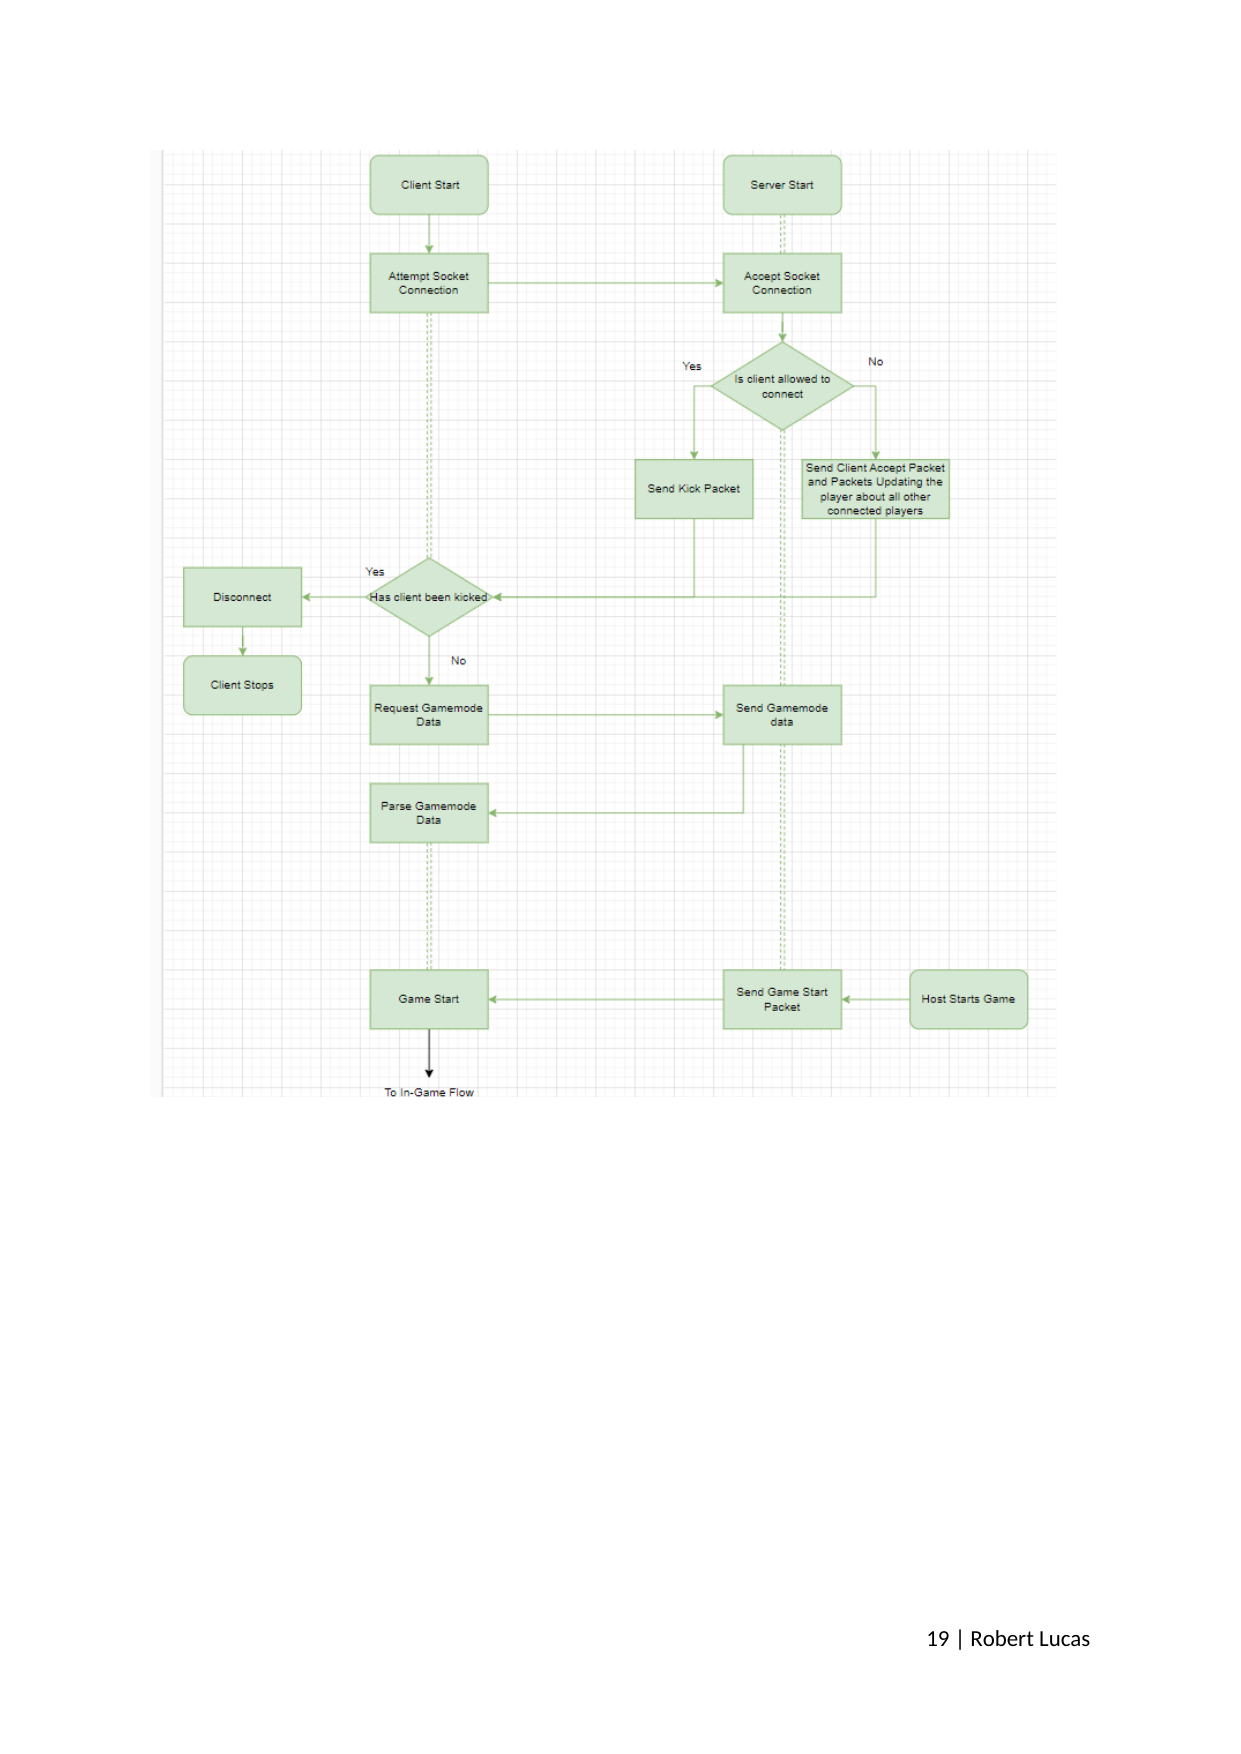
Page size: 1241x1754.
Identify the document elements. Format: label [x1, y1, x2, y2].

picture [150, 150, 1057, 1097]
